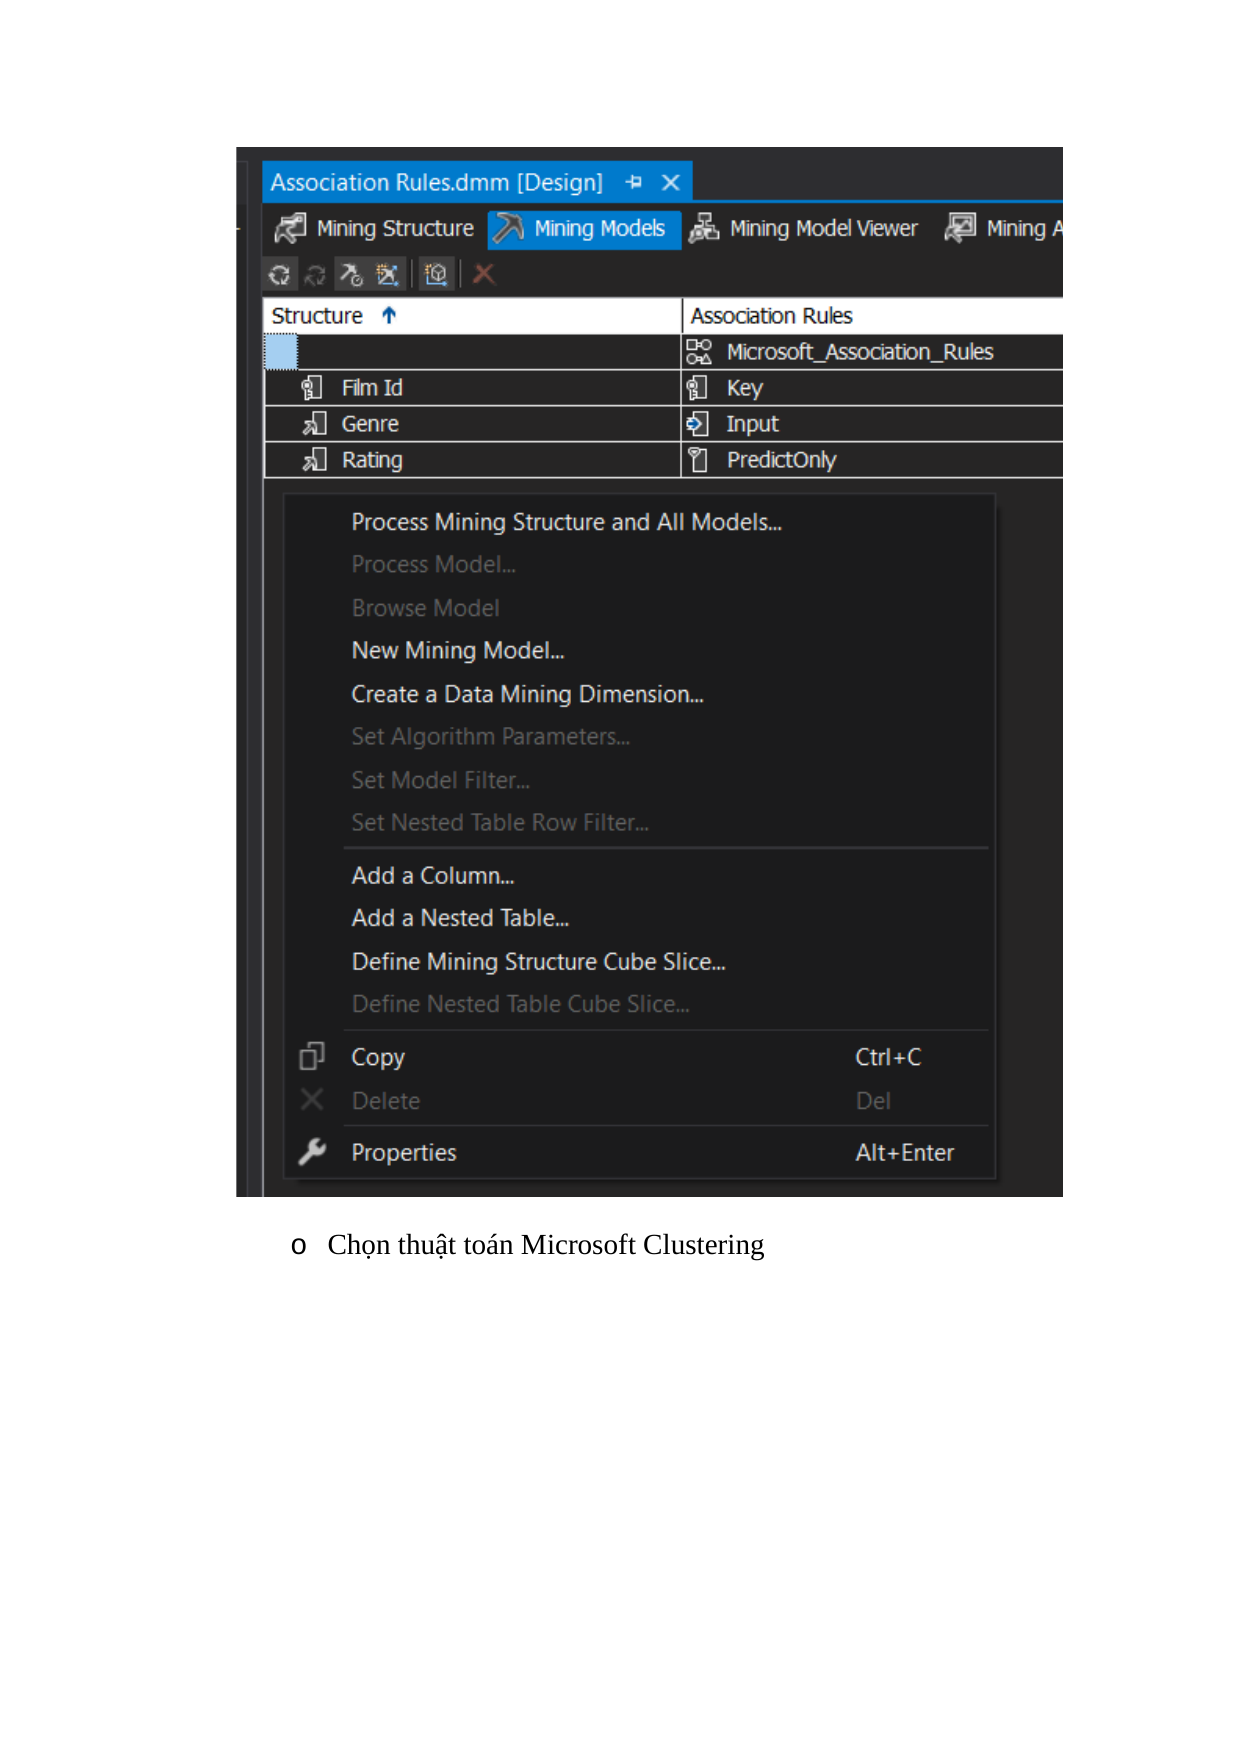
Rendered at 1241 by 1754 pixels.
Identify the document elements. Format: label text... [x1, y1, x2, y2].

picture [236, 147, 1063, 1197]
list Chọn thuật toán Microsoft Clustering [290, 1227, 1122, 1263]
